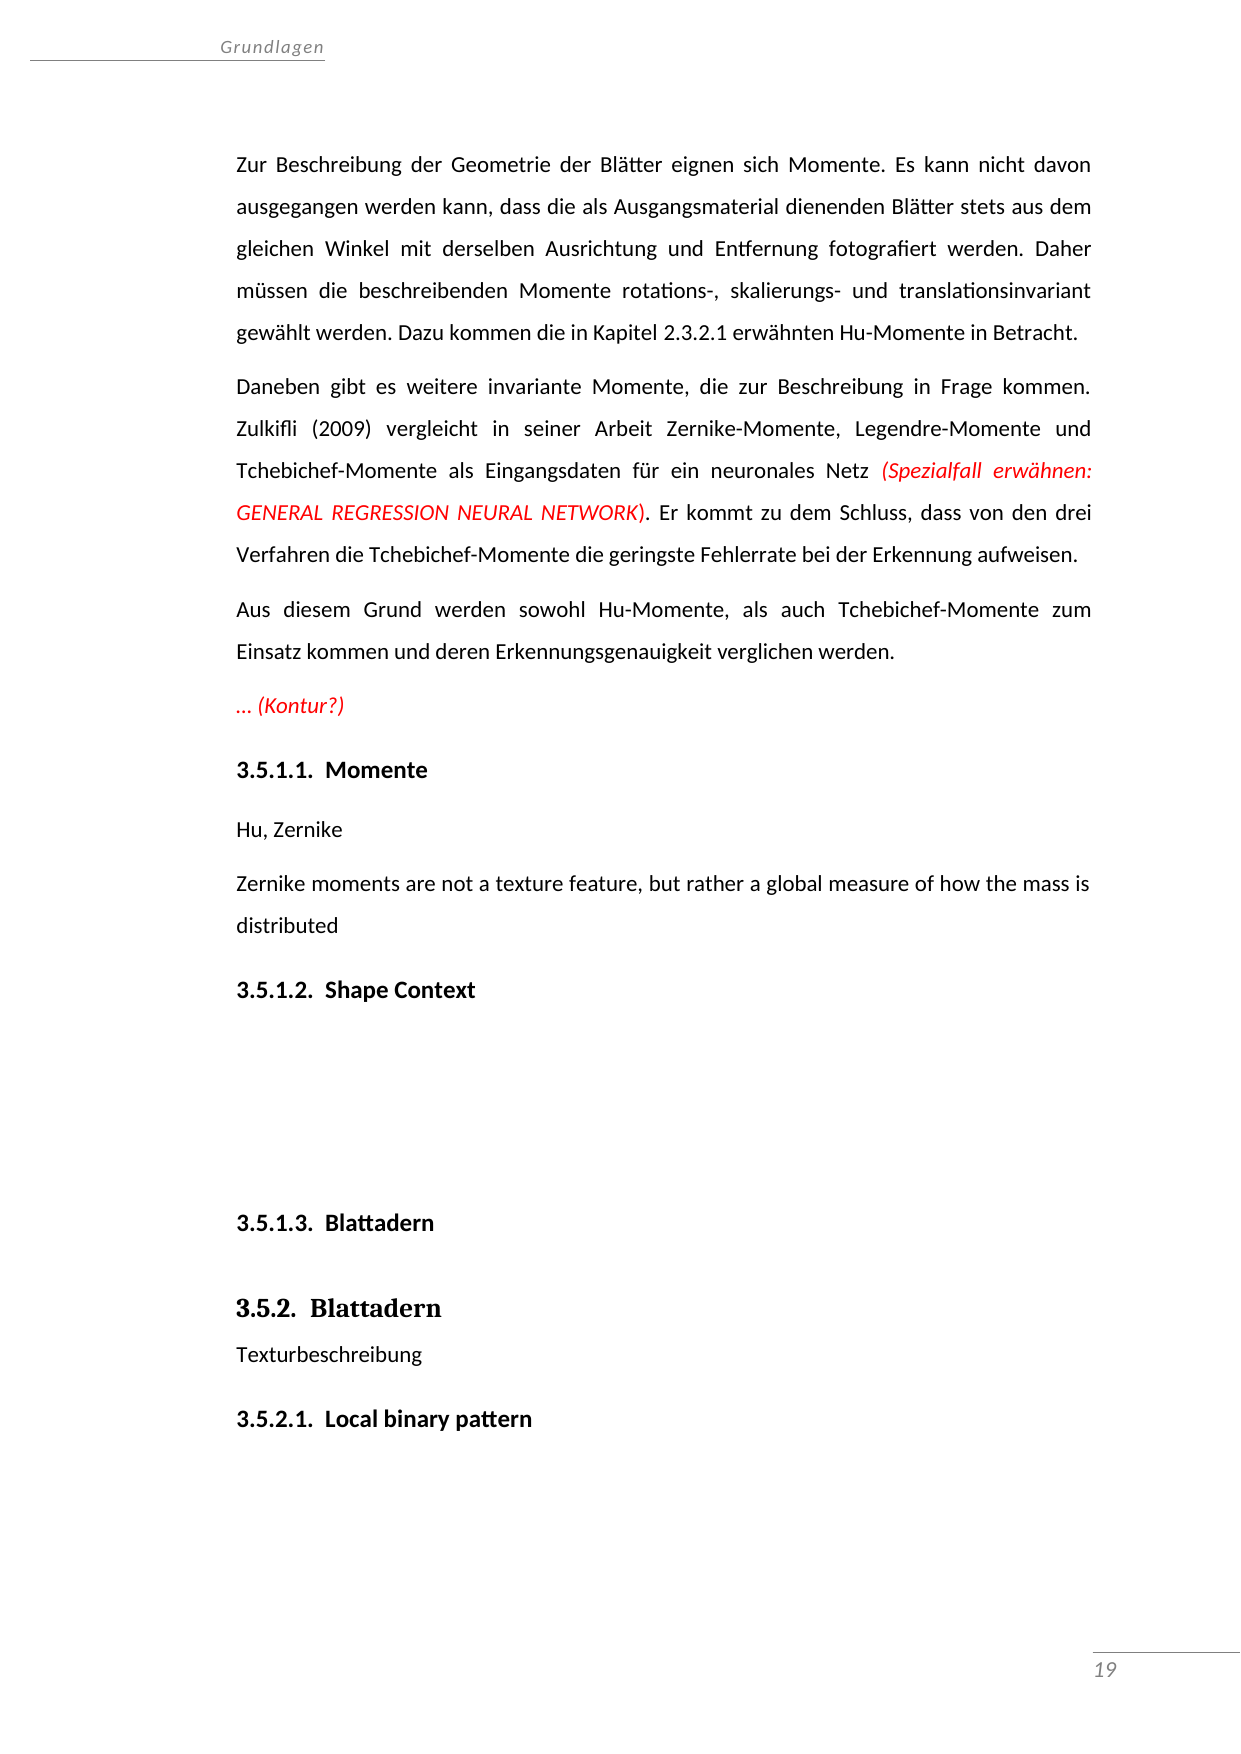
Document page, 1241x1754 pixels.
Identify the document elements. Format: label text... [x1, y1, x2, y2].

text Texturbeschreibung [236, 1340, 1093, 1368]
subtitle Blattadern [236, 1293, 1093, 1324]
text Aus diesem Grund werden sowohl Hu-Momente, als auch Tchebichef-Momente zum Einsatz kommen und deren Erkennungsgenauigkeit verglichen werden. [236, 595, 1093, 665]
subtitle Local binary pattern [236, 1403, 1093, 1433]
text Daneben gibt es weitere invariante Momente, die zur Beschreibung in Frage kommen. Zulkifli (2009) vergleicht in seiner Arbeit Zernike-Momente, Legendre-Momente und Tchebichef-Momente als Eingangsdaten für ein neuronales Netz (Spezialfall erwähnen: GENERAL REGRESSION NEURAL NETWORK). Er kommt zu dem Schluss, dass von den drei Verfahren die Tchebichef-Momente die geringste Fehlerrate bei der Erkennung aufweisen. [236, 372, 1093, 568]
text Zur Beschreibung der Geometrie der Blätter eignen sich Momente. Es kann nicht davon ausgegangen werden kann, dass die als Ausgangsmaterial dienenden Blätter stets aus dem gleichen Winkel mit derselben Ausrichtung und Entfernung fotografiert werden. Daher müssen die beschreibenden Momente rotations-, skalierungs- und translationsinvariant gewählt werden. Dazu kommen die in Kapitel 2.3.2 erwähnten Hu-Momente in Betracht. [236, 150, 1093, 346]
subtitle Shape Context [236, 974, 1093, 1005]
text Zernike moments are not a texture feature, but rather a global measure of how the mass is distributed [236, 869, 1093, 939]
text Hu, Zernike [236, 815, 1093, 843]
subtitle Blattadern [236, 1207, 1093, 1238]
subtitle Momente [236, 754, 1093, 784]
text … (Kontur?) [236, 691, 1093, 719]
